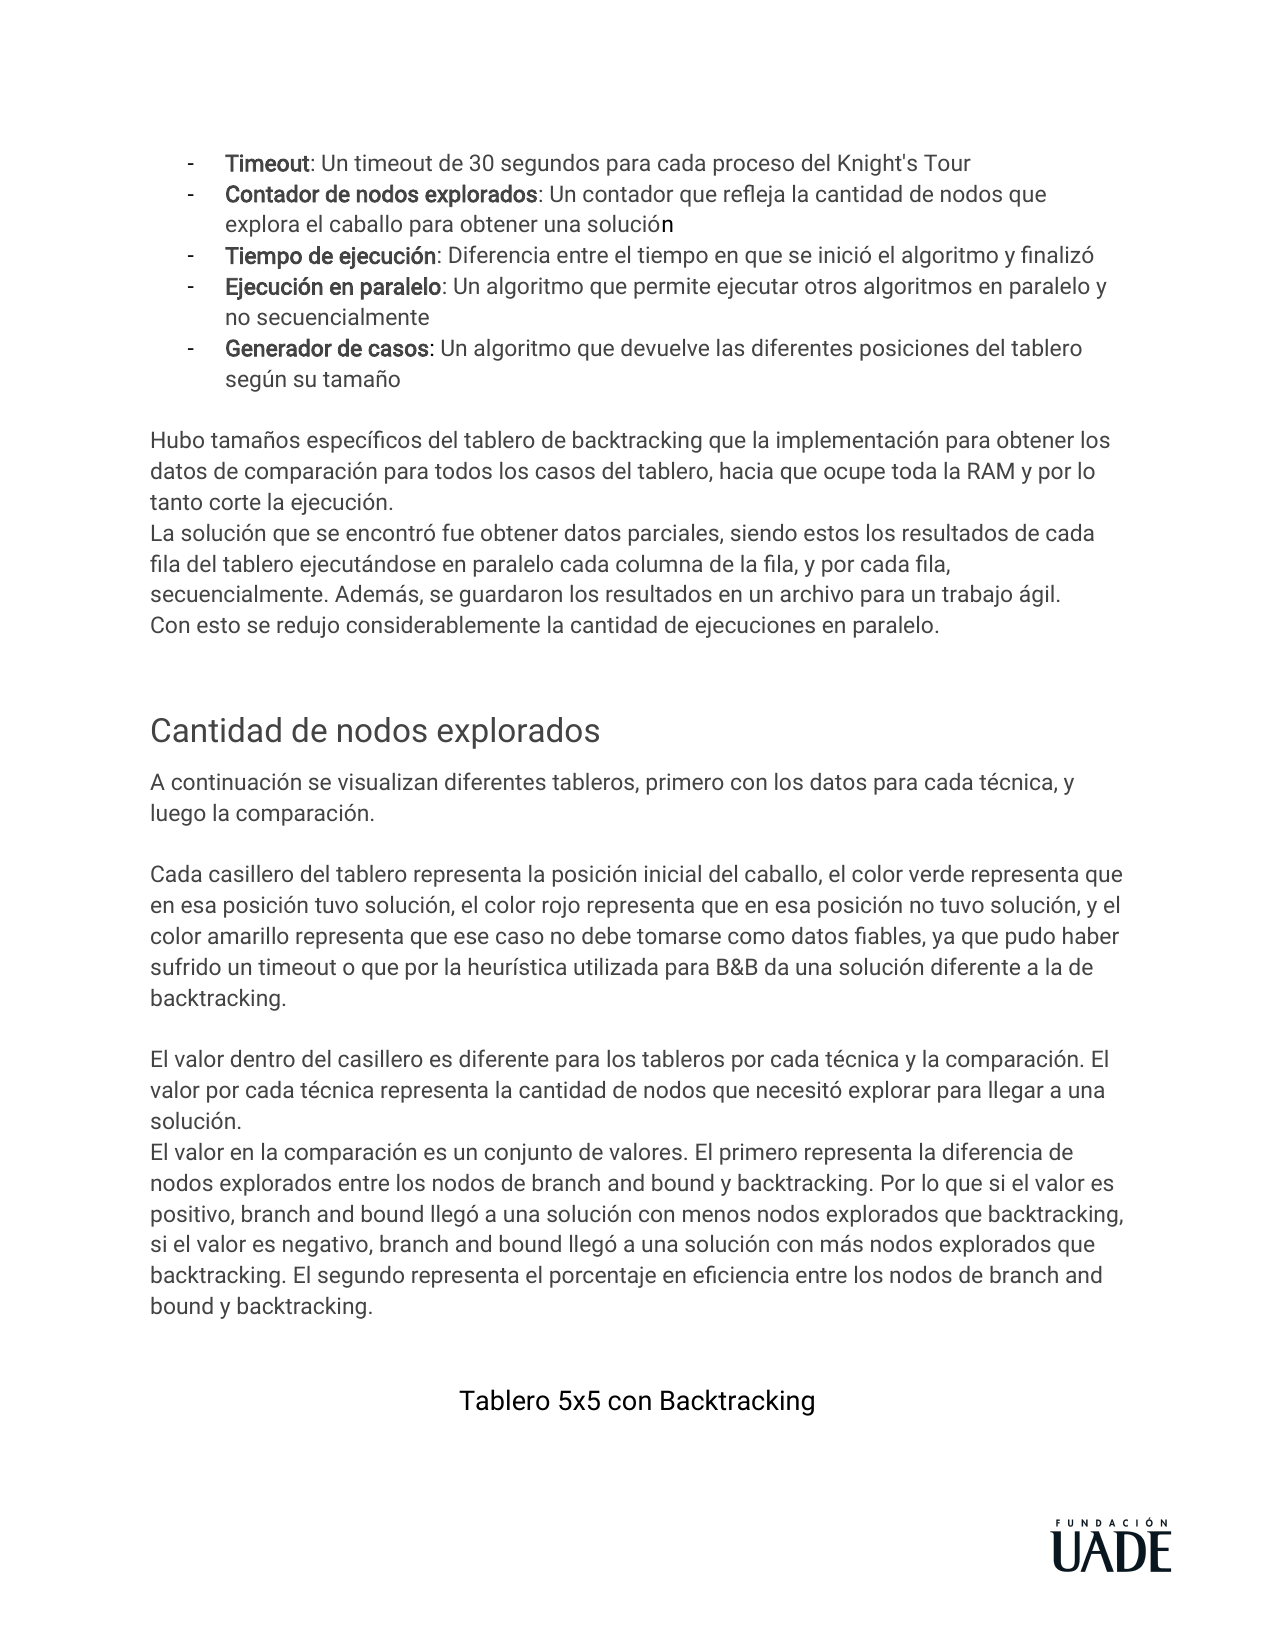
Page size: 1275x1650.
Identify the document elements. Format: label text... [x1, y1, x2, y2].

text La solución que se encontró fue obtener datos parciales, siendo estos los resultados de cada fila del tablero ejecutándose en paralelo cada columna de la fila, y por cada fila, secuencialmente. Además, se guardaron los resultados en un archivo para un trabajo ágil. [150, 520, 1125, 608]
picture [1050, 1517, 1172, 1572]
list Contador de nodos explorados: Un contador que refleja la cantidad de nodos que explora el caballo para obtener una solución [187, 181, 1125, 238]
subtitle Cantidad de nodos explorados [150, 712, 1125, 751]
list Ejecución en paralelo: Un algoritmo que permite ejecutar otros algoritmos en paralelo y no secuencialmente [187, 273, 1125, 331]
text Cada casillero del tablero representa la posición inicial del caballo, el color verde representa que en esa posición tuvo solución, el color rojo representa que en esa posición no tuvo solución, y el color amarillo representa que ese caso no debe tomarse como datos fiables, ya que pudo haber sufrido un timeout o que por la heurística utilizada para B&B da una solución diferente a la de backtracking. [150, 862, 1125, 1012]
list Tiempo de ejecución: Diferencia entre el tiempo en que se inició el algoritmo y finalizó [187, 242, 1125, 269]
text El valor dentro del casillero es diferente para los tableros por cada técnica y la comparación. El valor por cada técnica representa la cantidad de nodos que necesitó explorar para llegar a una solución. [150, 1047, 1125, 1135]
text El valor en la comparación es un conjunto de valores. El primero representa la diferencia de nodos explorados entre los nodos de branch and bound y backtracking. Por lo que si el valor es positivo, branch and bound llegó a una solución con menos nodos explorados que backtracking, si el valor es negativo, branch and bound llegó a una solución con más nodos explorados que backtracking. El segundo representa el porcentaje en eficiencia entre los nodos de branch and bound y backtracking. [150, 1139, 1125, 1320]
list Generador de casos: Un algoritmo que devuelve las diferentes posiciones del tablero según su tamaño [187, 335, 1125, 393]
text Con esto se redujo considerablemente la cantidad de ejecuciones en paralelo. [150, 612, 1125, 639]
text A continuación se visualizan diferentes tableros, primero con los datos para cada técnica, y luego la comparación. [150, 769, 1125, 827]
list Timeout: Un timeout de 30 segundos para cada proceso del Knight's Tour [187, 150, 1125, 177]
text Hubo tamaños específicos del tablero de backtracking que la implementación para obtener los datos de comparación para todos los casos del tablero, hacia que ocupe toda la RAM y por lo tanto corte la ejecución. [150, 427, 1125, 516]
text Tablero 5x5 con Backtracking [150, 1386, 1125, 1417]
